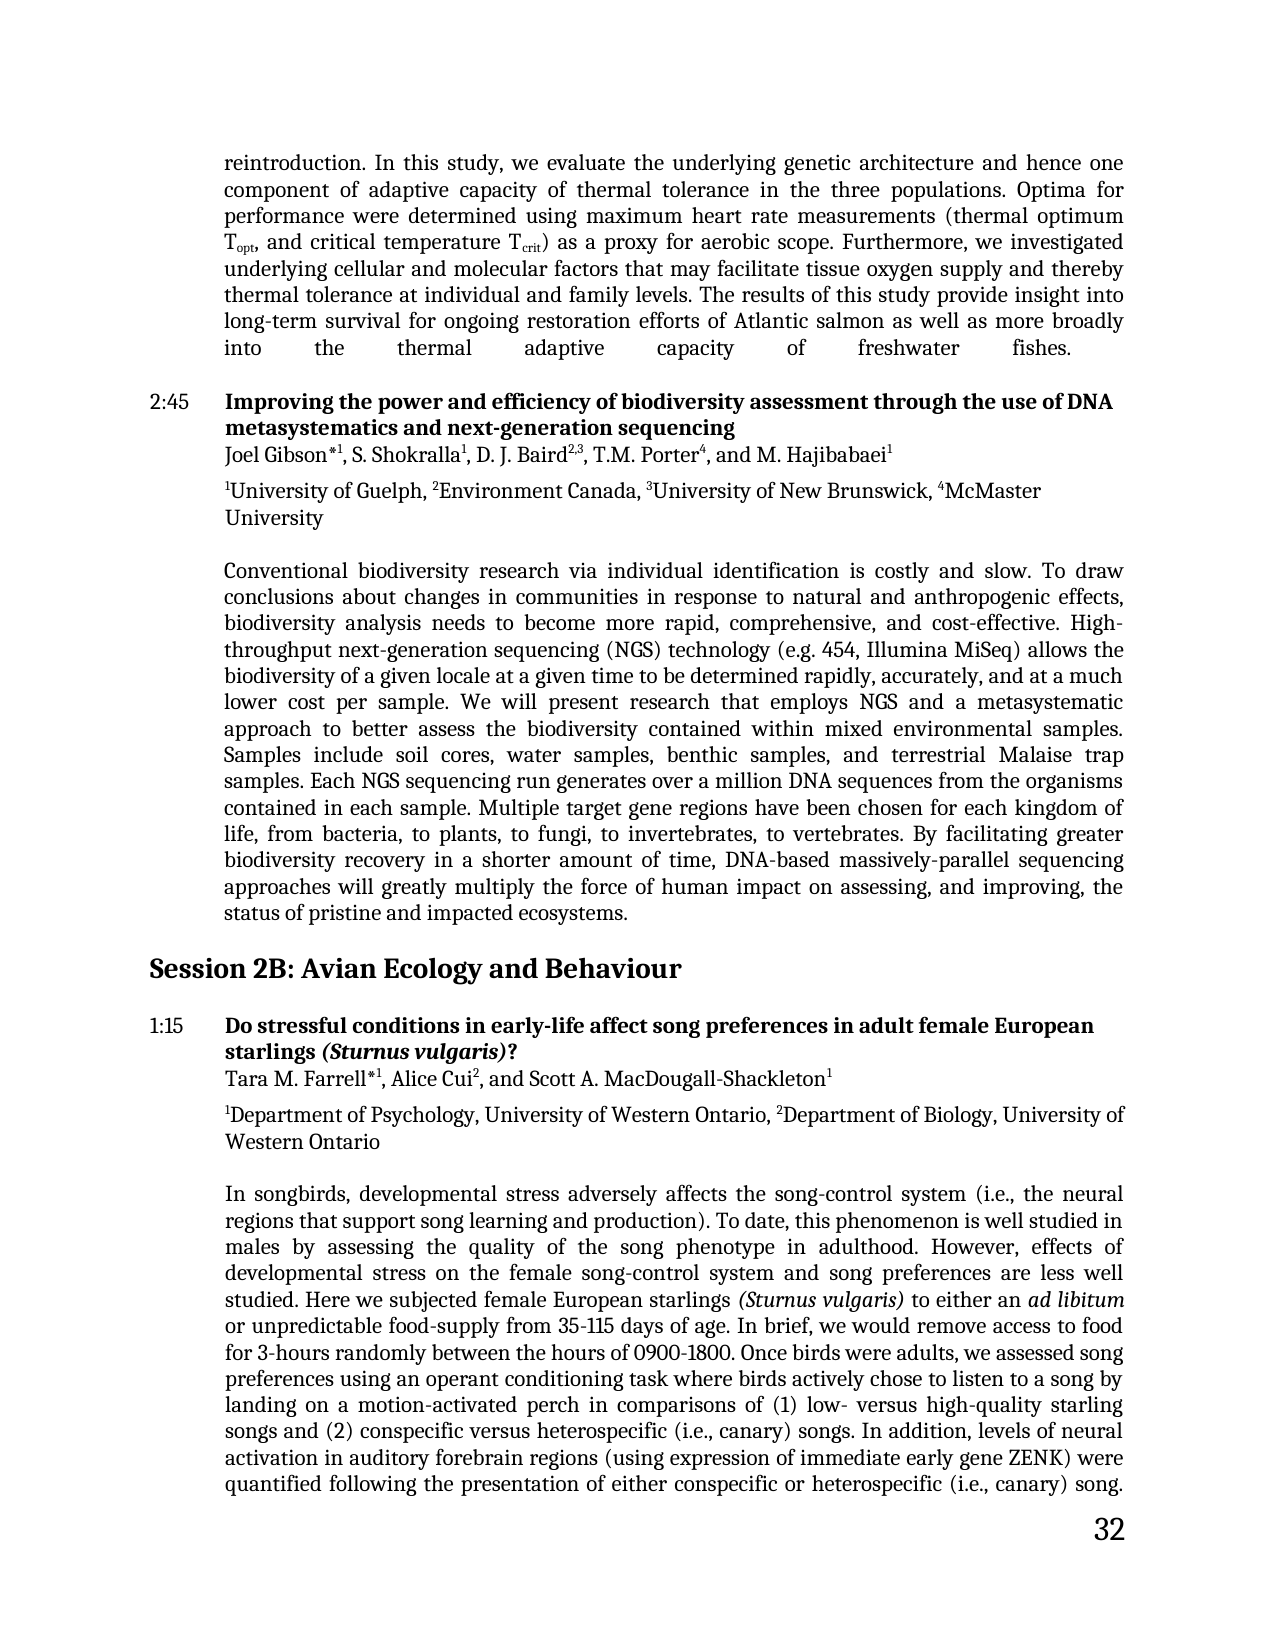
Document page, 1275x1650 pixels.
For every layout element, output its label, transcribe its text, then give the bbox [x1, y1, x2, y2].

text Session 2B: Avian Ecology and Behaviour [150, 953, 1125, 986]
text 1Department of Psychology, University of Western Ontario, 2Department of Biology, University of Western Ontario [225, 1102, 1125, 1155]
text 2:45 Improving the power and efficiency of biodiversity assessment through the use of DNA metasystematics and next-generation sequencing [150, 389, 1125, 442]
text Tara M. Farrell*1, Alice Cui2, and Scott A. MacDougall-Shackleton1 [150, 1065, 1125, 1092]
text Joel Gibson*1, S. Shokralla1, D. J. Baird2,3, T.M. Porter4, and M. Hajibabaei1 [150, 442, 1125, 468]
text 1:15 Do stressful conditions in early-life affect song preferences in adult female European starlings (Sturnus vulgaris)? [150, 1013, 1125, 1065]
text 1University of Guelph, 2Environment Canada, 3University of New Brunswick, 4McMaster University [225, 478, 1125, 531]
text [224, 150, 1125, 389]
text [225, 1181, 1125, 1497]
text Conventional biodiversity research via individual identification is costly and slow. To draw conclusions about changes in communities in response to natural and anthropogenic effects, biodiversity analysis needs to become more rapid, comprehensive, and cost-effective. High-throughput next-generation sequencing (NGS) technology (e.g. 454, Illumina MiSeq) allows the biodiversity of a given locale at a given time to be determined rapidly, accurately, and at a much lower cost per sample. We will present research that employs NGS and a metasystematic approach to better assess the biodiversity contained within mixed environmental samples. Samples include soil cores, water samples, benthic samples, and terrestrial Malaise trap samples. Each NGS sequencing run generates over a million DNA sequences from the organisms contained in each sample. Multiple target gene regions have been chosen for each kingdom of life, from bacteria, to plants, to fungi, to invertebrates, to vertebrates. By facilitating greater biodiversity recovery in a shorter amount of time, DNA-based massively-parallel sequencing approaches will greatly multiply the force of human impact on assessing, and improving, the status of pristine and impacted ecosystems. [224, 557, 1125, 926]
